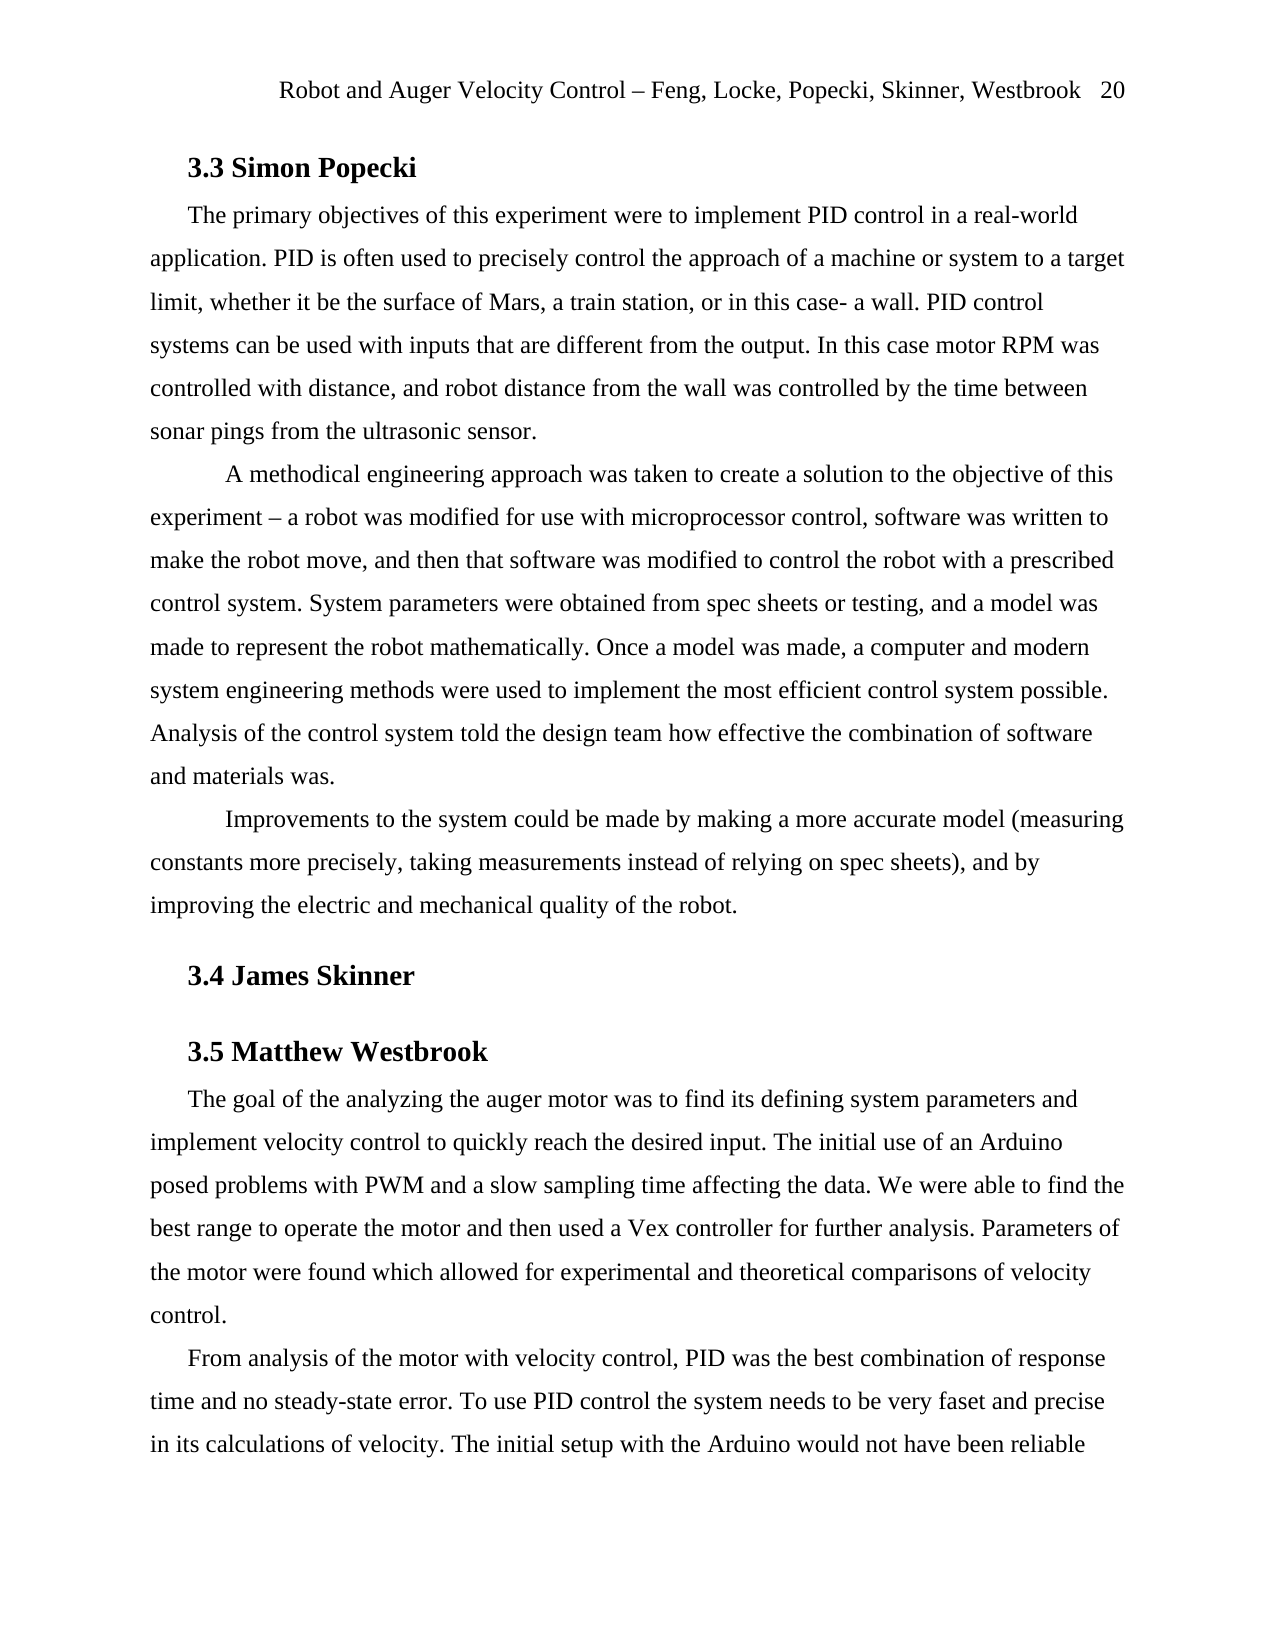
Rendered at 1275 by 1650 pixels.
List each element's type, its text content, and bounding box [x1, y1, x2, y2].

subtitle 3.4 James Skinner [150, 958, 1125, 992]
text A methodical engineering approach was taken to create a solution to the objective of this experiment – a robot was modified for use with microprocessor control, software was written to make the robot move, and then that software was modified to control the robot with a prescribed control system. System parameters were obtained from spec sheets or testing, and a model was made to represent the robot mathematically. Once a model was made, a computer and modern system engineering methods were used to implement the most efficient control system possible. Analysis of the control system told the design team how effective the combination of software and materials was. [150, 459, 1125, 790]
text Improvements to the system could be made by making a more accurate model (measuring constants more precisely, taking measurements instead of relying on spec sheets), and by improving the electric and mechanical quality of the robot. [150, 804, 1125, 919]
subtitle 3.5 Matthew Westbrook [150, 1034, 1125, 1067]
text The primary objectives of this experiment were to implement PID control in a real-world application. PID is often used to precisely control the approach of a machine or system to a target limit, whether it be the surface of Mars, a train station, or in this case- a wall. PID control systems can be used with inputs that are different from the output. In this case motor RPM was controlled with distance, and robot distance from the wall was controlled by the time between sonar pings from the ultrasonic sensor. [150, 200, 1125, 445]
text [150, 1343, 1125, 1458]
text The goal of the analyzing the auger motor was to find its defining system parameters and implement velocity control to quickly reach the desired input. The initial use of an Arduino posed problems with PWM and a slow sampling time affecting the data. We were able to find the best range to operate the motor and then used a Vex controller for further analysis. Parameters of the motor were found which allowed for experimental and theoretical comparisons of velocity control. [150, 1084, 1125, 1328]
subtitle 3.3 Simon Popecki [150, 150, 1125, 183]
